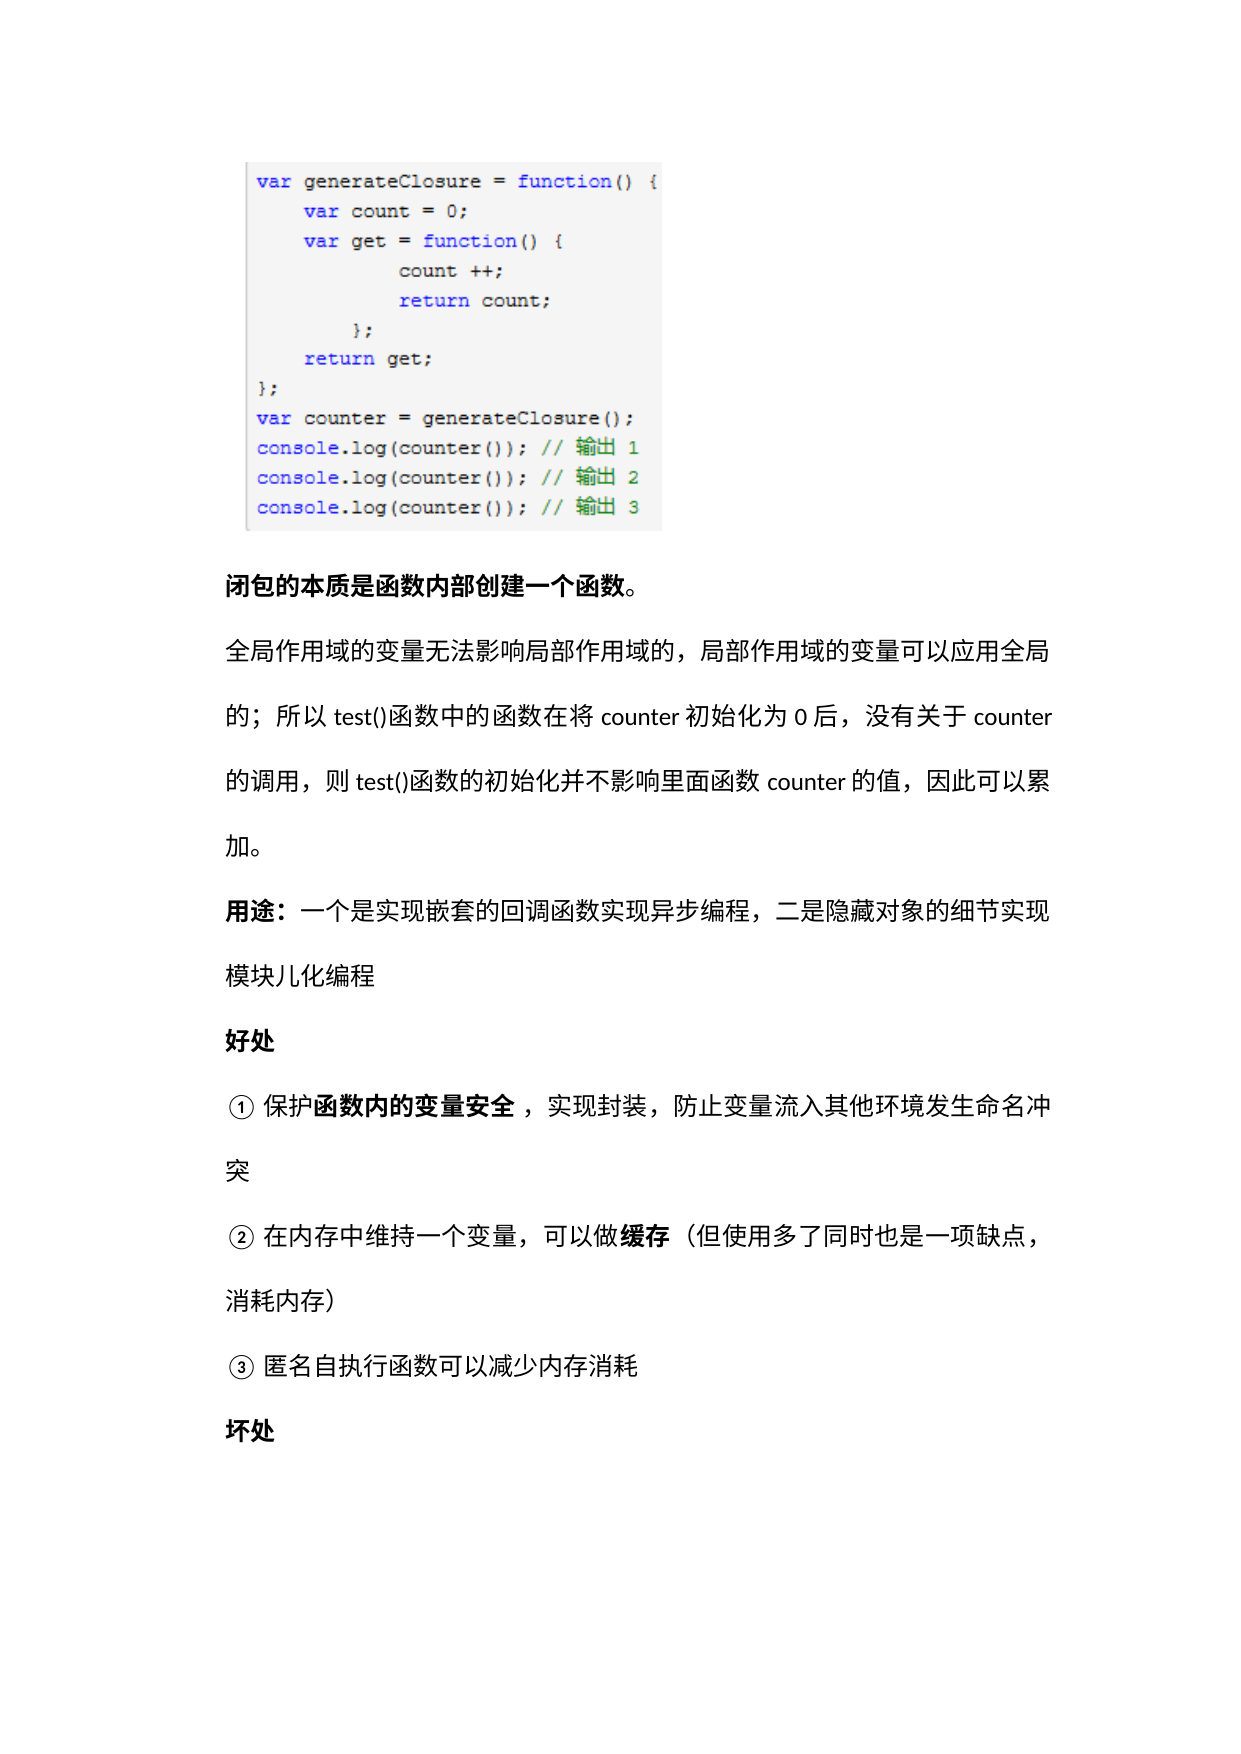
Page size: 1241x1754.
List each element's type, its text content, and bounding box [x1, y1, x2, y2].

text 全局作用域的变量无法影响局部作用域的，局部作用域的变量可以应用全局的；所以test()函数中的函数在将counter初始化为0后，没有关于counter的调用，则test()函数的初始化并不影响里面函数counter的值，因此可以累加。 [225, 617, 1053, 877]
text ①保护函数内的变量安全 ，实现封装，防止变量流入其他环境发生命名冲突 [225, 1072, 1053, 1202]
picture [224, 162, 663, 531]
text 坏处 [225, 1397, 1053, 1462]
text 好处 [225, 1007, 1053, 1072]
text 用途：一个是实现嵌套的回调函数实现异步编程，二是隐藏对象的细节实现模块儿化编程 [225, 877, 1053, 1007]
text 闭包的本质是函数内部创建一个函数。 [225, 552, 1053, 617]
text ③匿名自执行函数可以减少内存消耗 [225, 1332, 1053, 1397]
text ②在内存中维持一个变量，可以做缓存（但使用多了同时也是一项缺点，消耗内存） [225, 1202, 1053, 1332]
